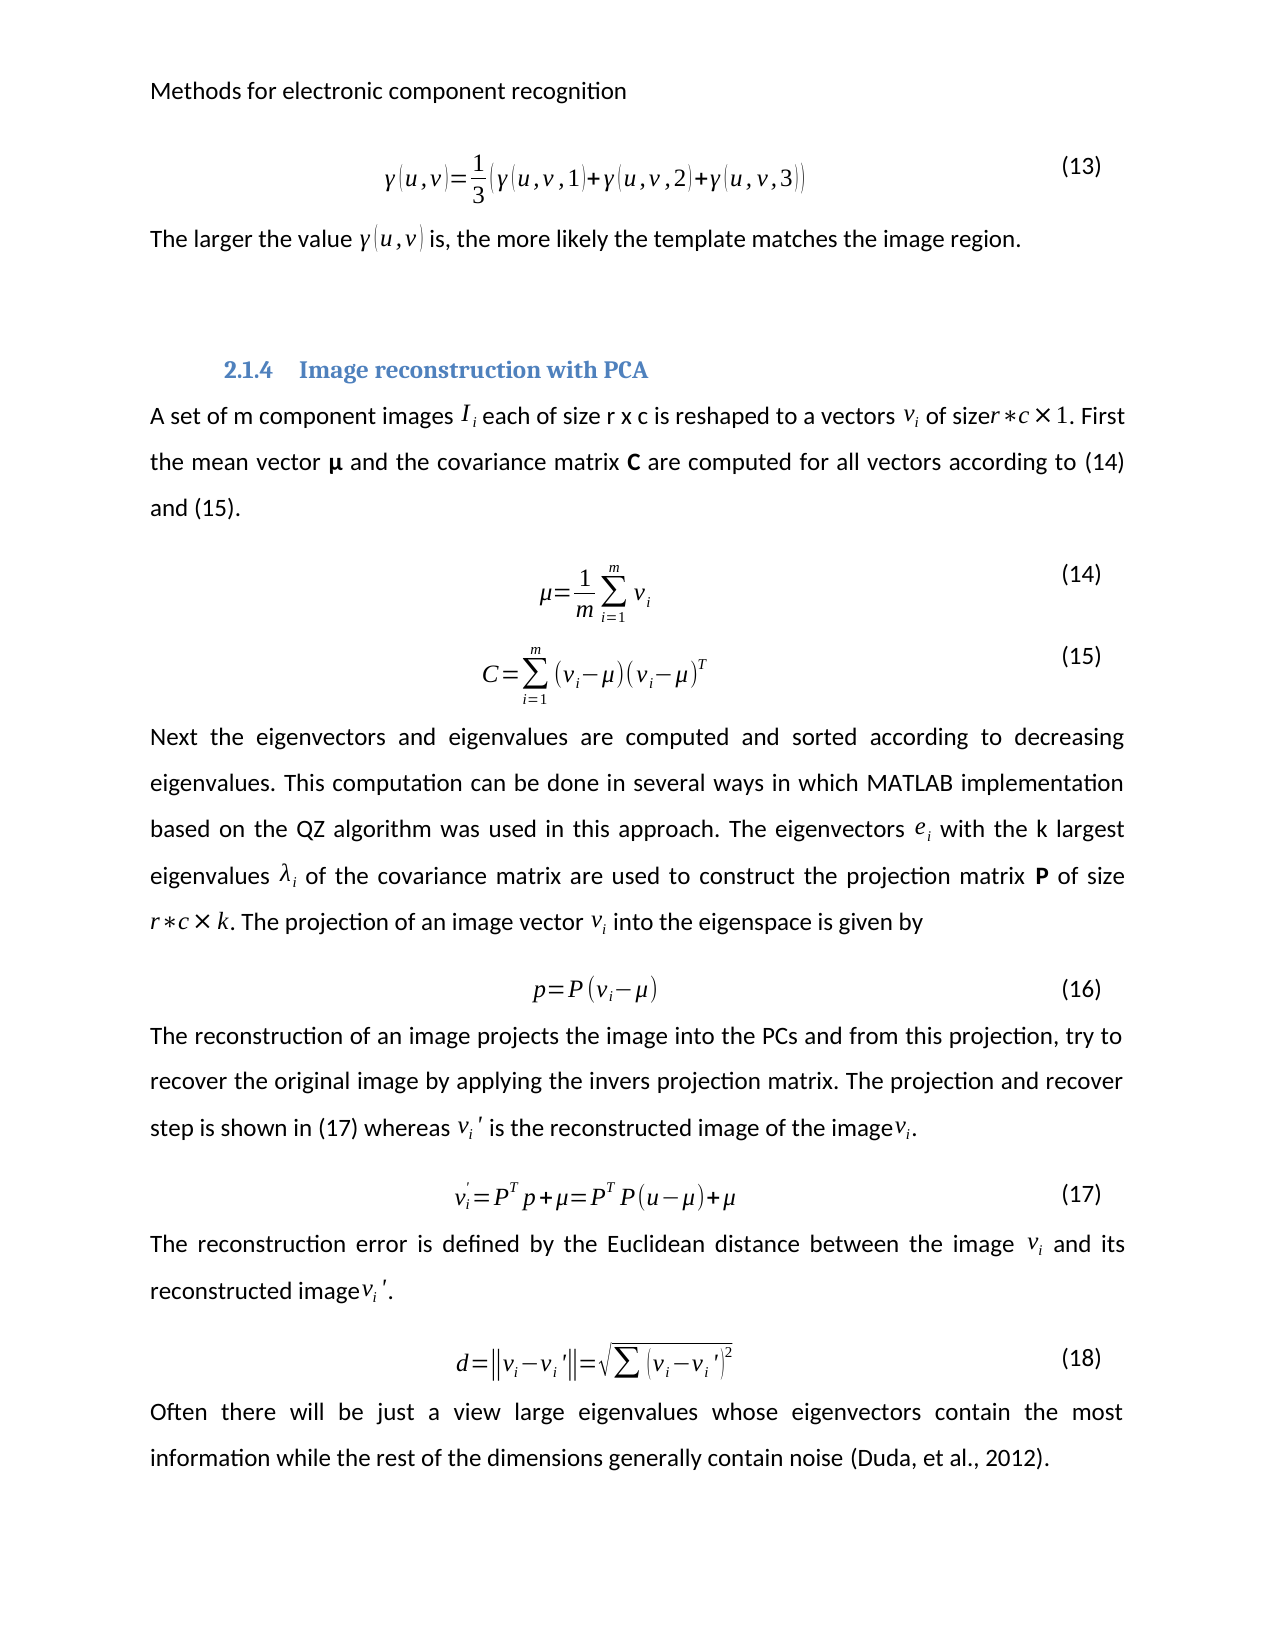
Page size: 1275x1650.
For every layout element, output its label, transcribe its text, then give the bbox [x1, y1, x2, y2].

text Next the eigenvectors and eigenvalues are computed and sorted according to decreasing eigenvalues. This computation can be done in several ways in which MATLAB implementation based on the QZ algorithm was used in this approach. The eigenvectors with the k largest eigenvalues of the covariance matrix are used to construct the projection matrix P of size. The projection of an image vector into the eigenspace is given by [150, 722, 1125, 937]
table_cell [139, 640, 1050, 722]
text The larger the value is, the more likely the template matches the image region. [150, 223, 1125, 254]
subtitle Image reconstruction with PCA [224, 356, 1125, 385]
table_header [139, 1179, 1050, 1228]
table_header [139, 1342, 1050, 1396]
table_header [139, 559, 1050, 640]
text A set of m component images each of size r x c is reshaped to a vectors of size. First the mean vector μ and the covariance matrix C are computed for all vectors according to (14) and (15). [150, 399, 1125, 522]
text The reconstruction of an image projects the image into the PCs and from this projection, try to recover the original image by applying the invers projection matrix. The projection and recover step is shown in (17) whereas is the reconstructed image of the image. [150, 1020, 1125, 1143]
text Often there will be just a view large eigenvalues whose eigenvectors contain the most information while the rest of the dimensions generally contain noise . [150, 1396, 1125, 1472]
text The reconstruction error is defined by the Euclidean distance between the image and its reconstructed image. [150, 1228, 1125, 1306]
table_header [139, 150, 1050, 223]
table_header [139, 974, 1050, 1020]
